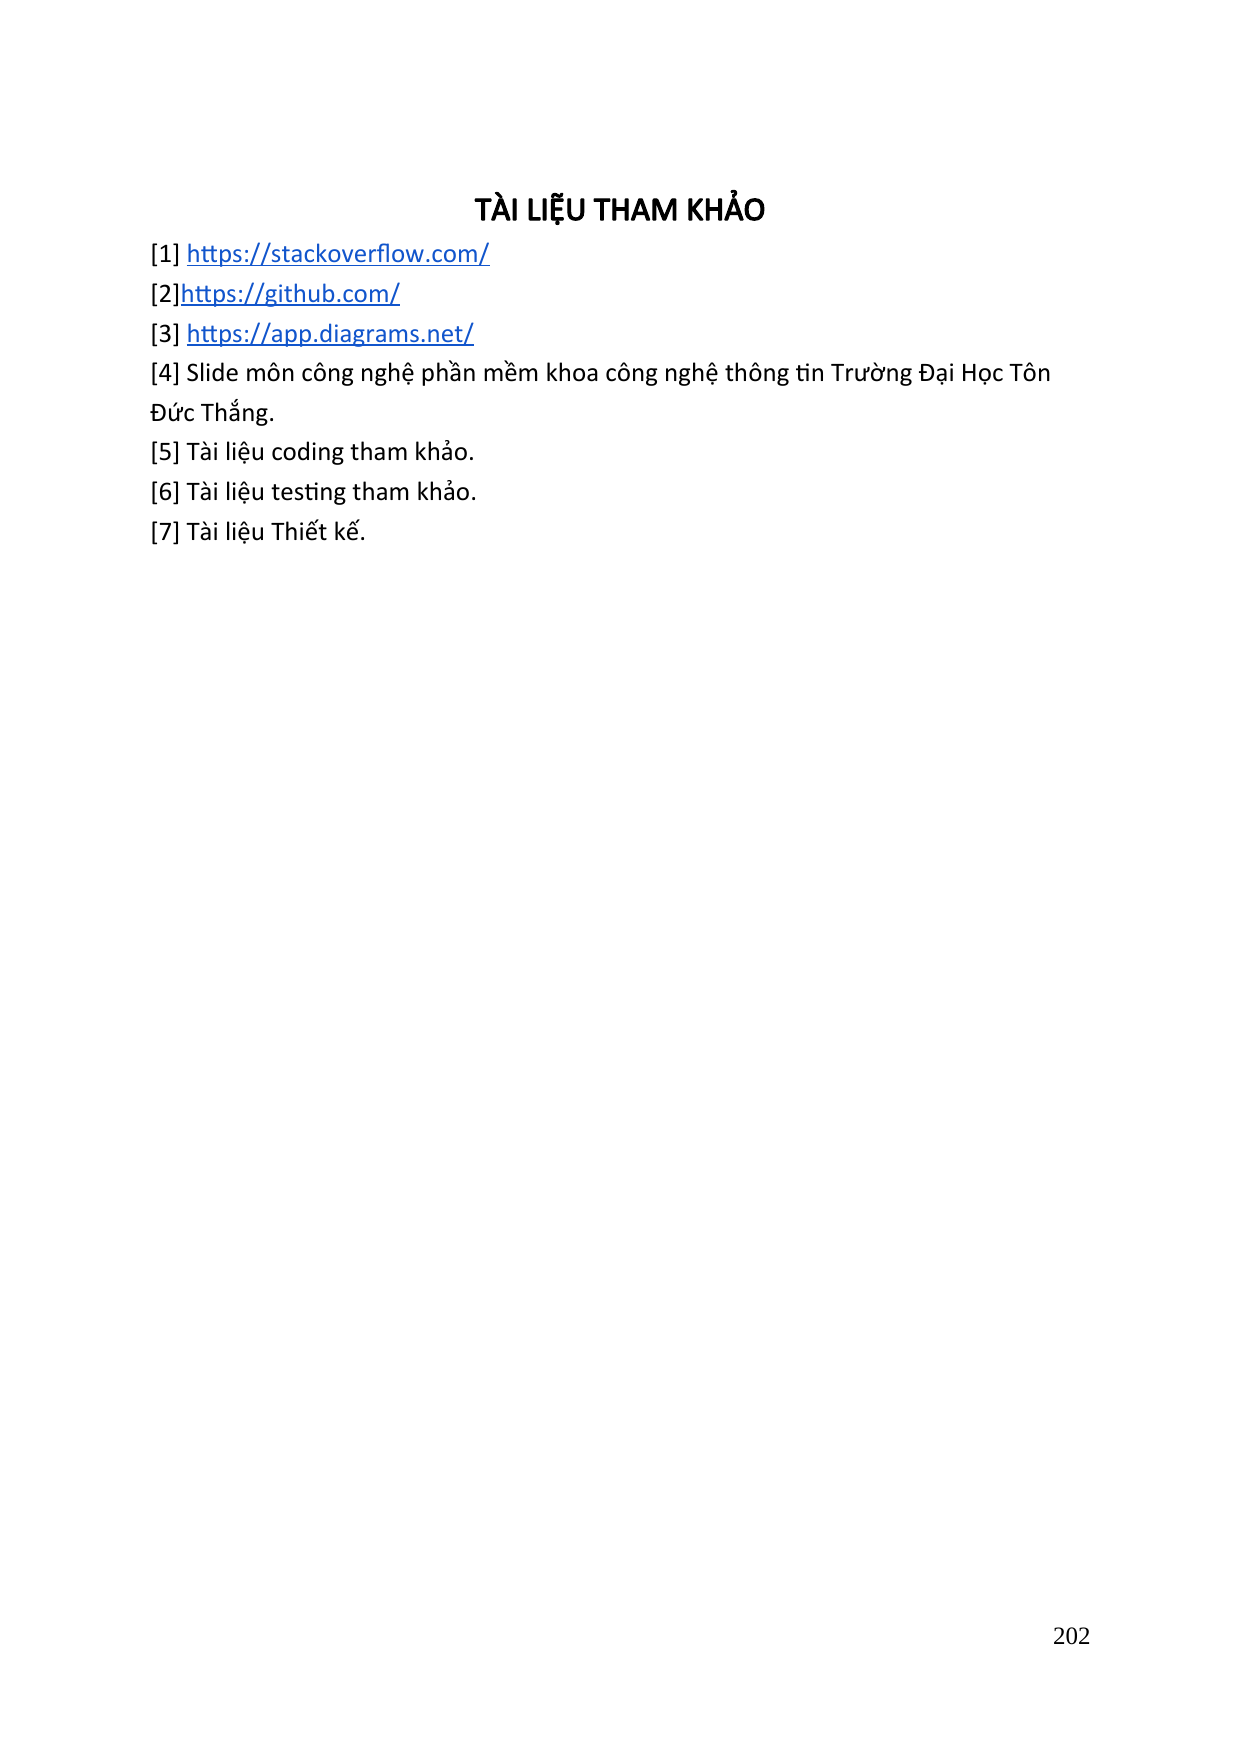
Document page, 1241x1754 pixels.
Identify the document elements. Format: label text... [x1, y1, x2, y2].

subtitle [2]https://github.com/ [150, 276, 1090, 309]
subtitle [1] https://stackoverflow.com/ [150, 237, 1090, 269]
subtitle [5] Tài liệu coding tham khảo. [150, 434, 1090, 467]
subtitle TÀI LIỆU THAM KHẢO [150, 187, 1090, 228]
subtitle [6] Tài liệu testing tham khảo. [150, 474, 1090, 507]
subtitle [3] https://app.diagrams.net/ [150, 316, 1090, 349]
subtitle [7] Tài liệu Thiết kế. [150, 514, 1090, 547]
subtitle [4] Slide môn công nghệ phần mềm khoa công nghệ thông tin Trường Đại Học Tôn Đức Thắng. [150, 355, 1090, 428]
